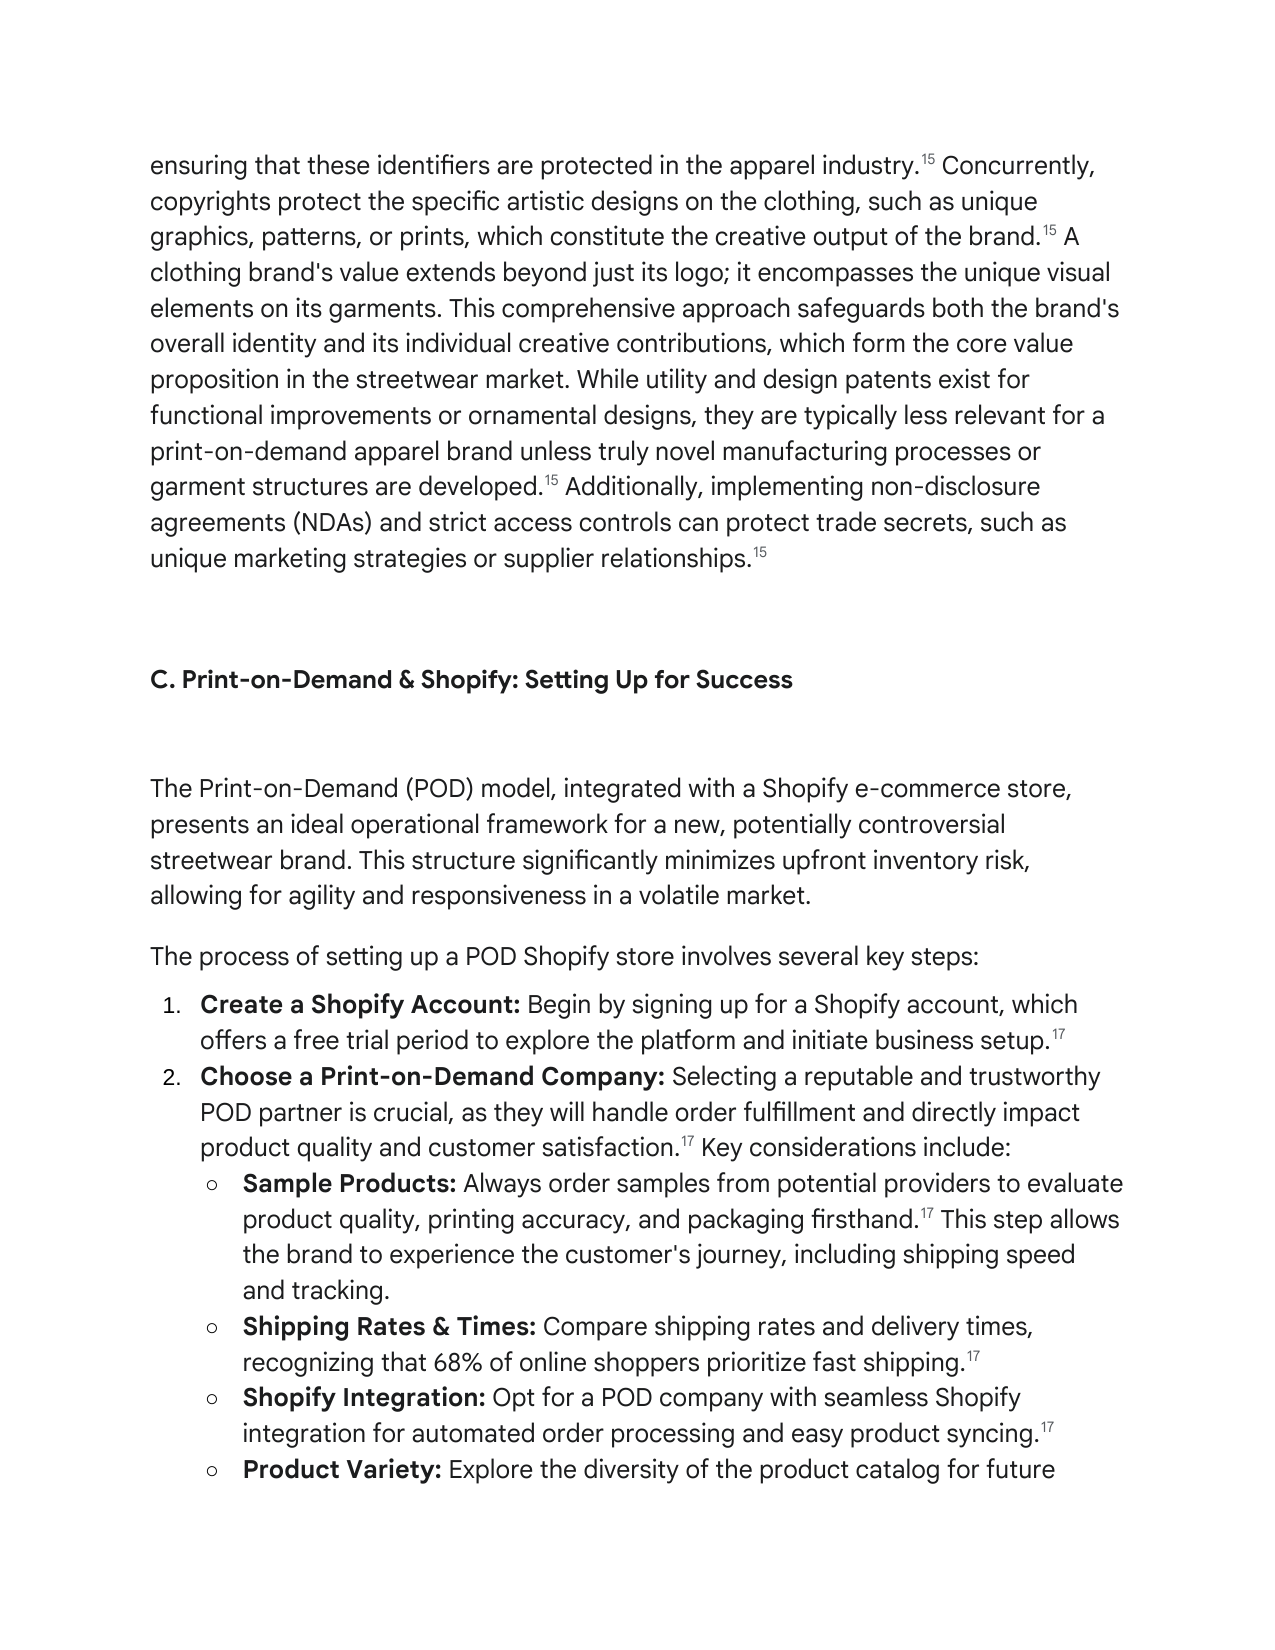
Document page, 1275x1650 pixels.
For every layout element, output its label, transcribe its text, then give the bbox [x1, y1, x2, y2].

text The process of setting up a POD Shopify store involves several key steps: [150, 941, 1125, 973]
list Shipping Rates & Times: Compare shipping rates and delivery times, recognizing that 68% of online shoppers prioritize fast shipping.17 [205, 1311, 1125, 1378]
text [150, 150, 1125, 574]
list Shopify Integration: Opt for a POD company with seamless Shopify integration for automated order processing and easy product syncing.17 [205, 1383, 1125, 1450]
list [205, 1454, 1125, 1485]
list Choose a Print-on-Demand Company: Selecting a reputable and trustworthy POD partner is crucial, as they will handle order fulfillment and directly impact product quality and customer satisfaction.17 Key considerations include: [162, 1061, 1125, 1164]
list Sample Products: Always order samples from potential providers to evaluate product quality, printing accuracy, and packaging firsthand.17 This step allows the brand to experience the customer's journey, including shipping speed and tracking. [205, 1168, 1125, 1307]
subtitle C. Print-on-Demand & Shopify: Setting Up for Success [150, 664, 1125, 696]
list Create a Shopify Account: Begin by signing up for a Shopify account, which offers a free trial period to explore the platform and initiate business setup.17 [162, 989, 1125, 1057]
text The Print-on-Demand (POD) model, integrated with a Shopify e-commerce store, presents an ideal operational framework for a new, potentially controversial streetwear brand. This structure significantly minimizes upfront inventory risk, allowing for agility and responsiveness in a volatile market. [150, 773, 1125, 912]
